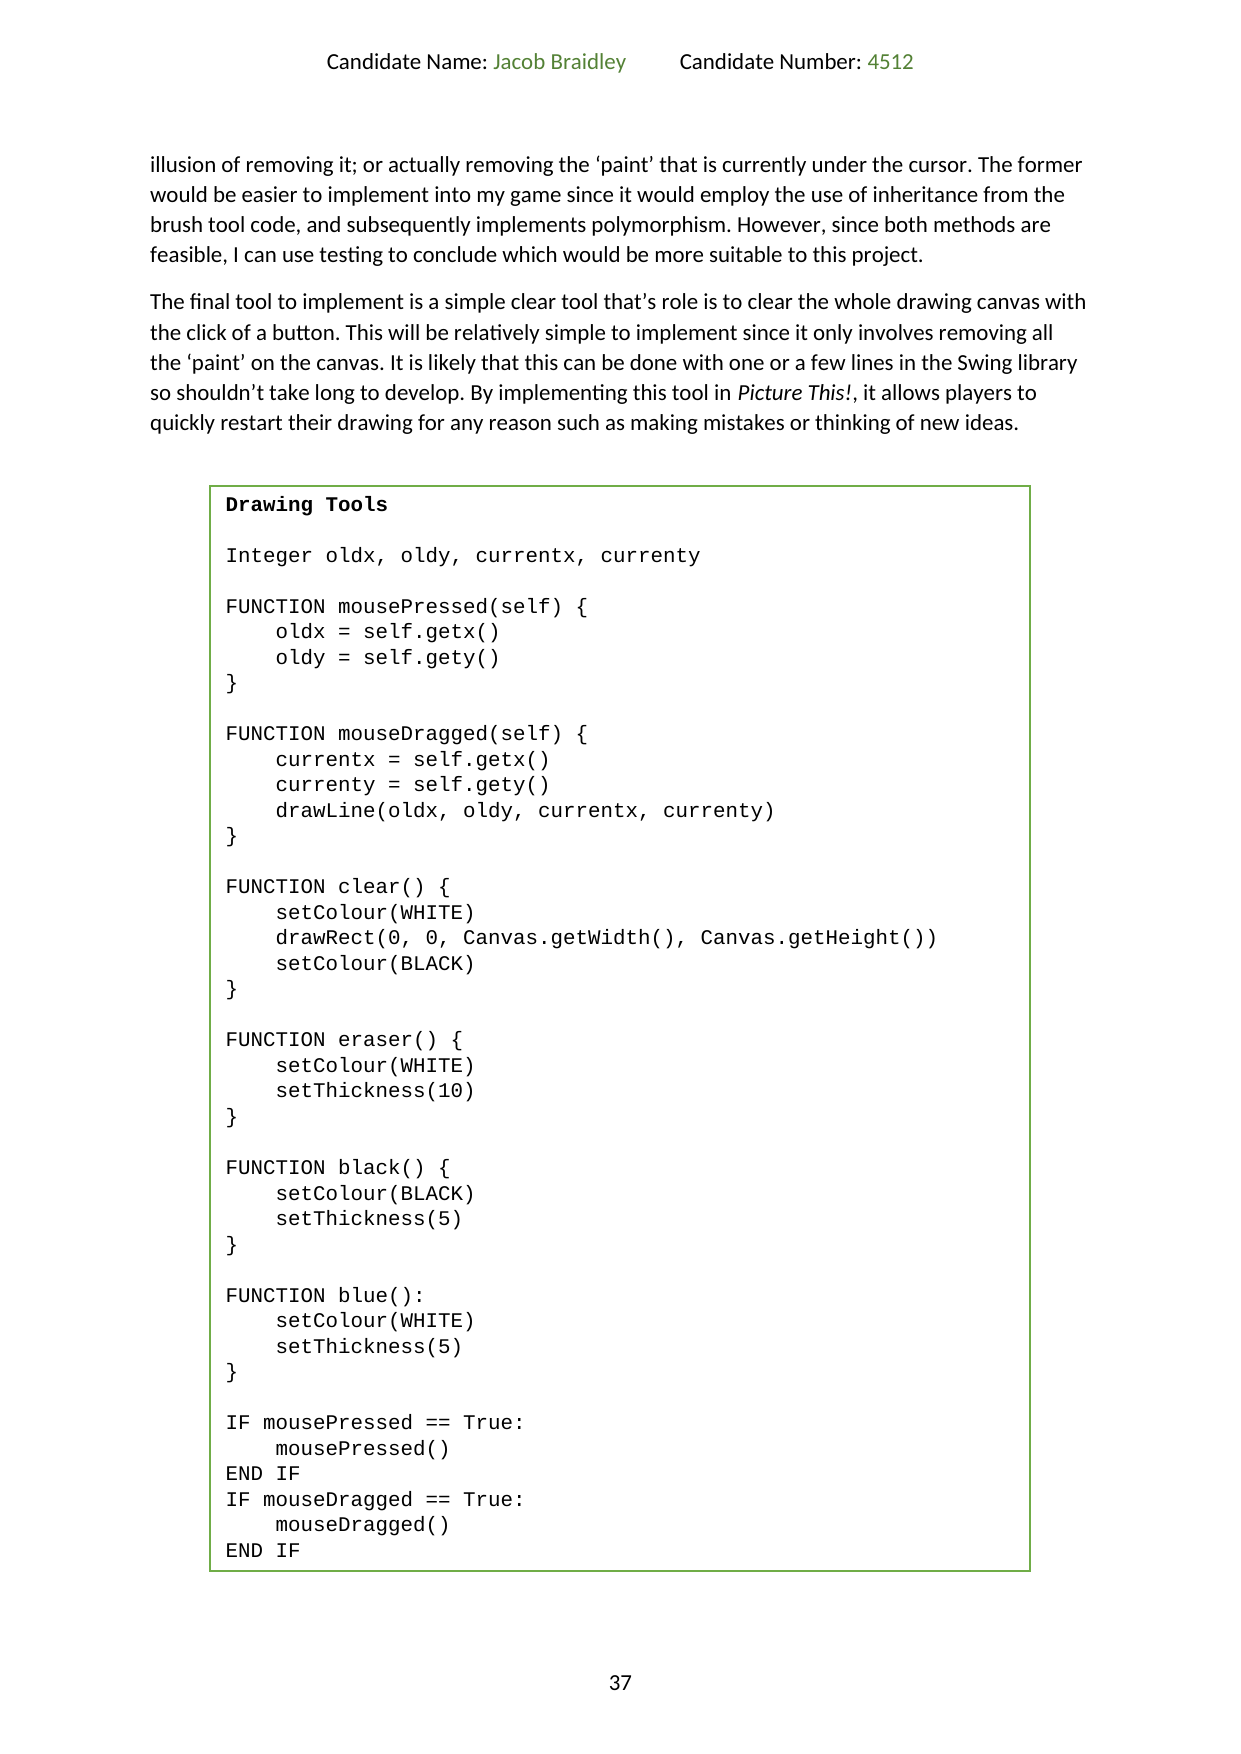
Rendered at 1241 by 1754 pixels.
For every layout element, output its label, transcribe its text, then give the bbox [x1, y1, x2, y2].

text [150, 150, 1090, 269]
text The final tool to implement is a simple clear tool that’s role is to clear the whole drawing canvas with the click of a button. This will be relatively simple to implement since it only involves removing all the ‘paint’ on the canvas. It is likely that this can be done with one or a few lines in the Swing library so shouldn’t take long to develop. By implementing this tool in Picture This!, it allows players to quickly restart their drawing for any reason such as making mistakes or thinking of new ideas. [150, 287, 1090, 436]
